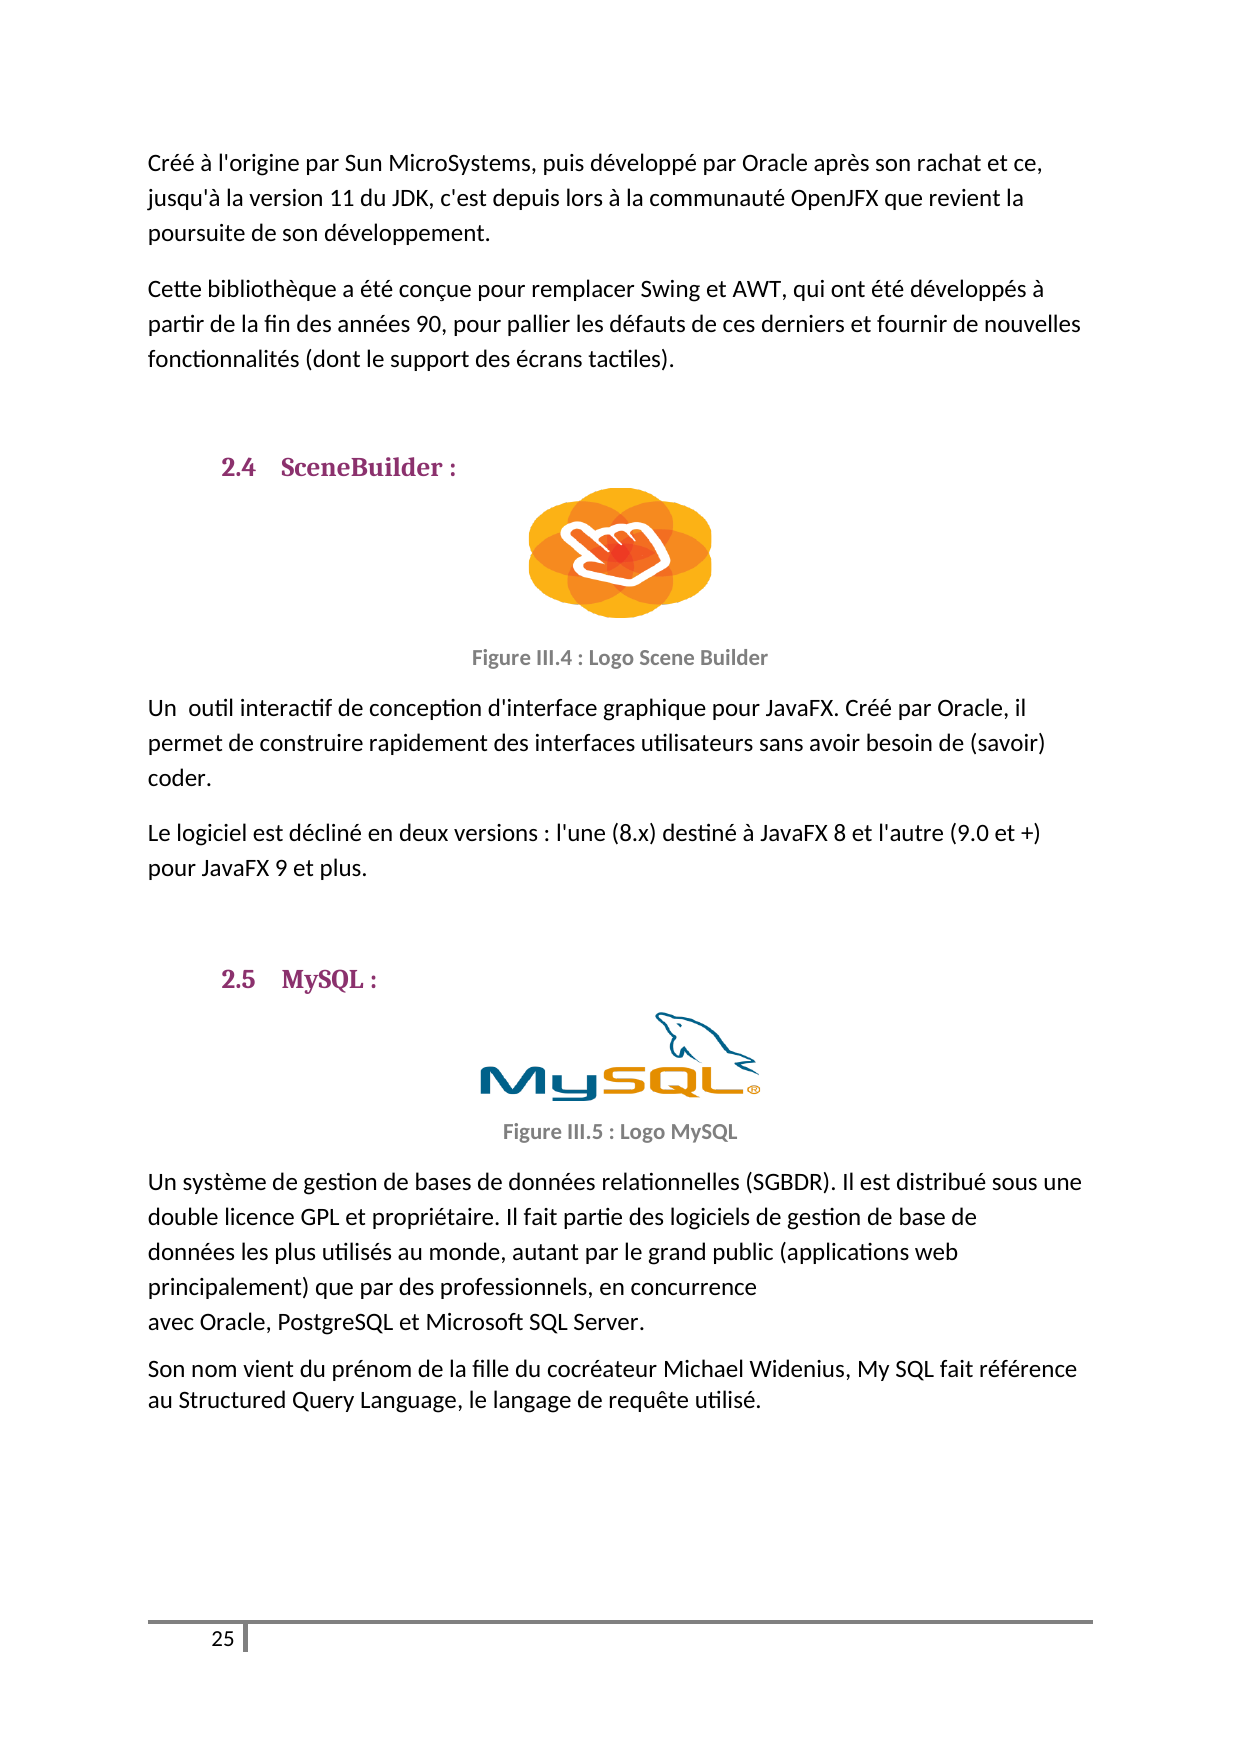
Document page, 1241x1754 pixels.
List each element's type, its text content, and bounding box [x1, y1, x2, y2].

text Un système de gestion de bases de données relationnelles (SGBDR). Il est distribué sous une double licence GPL et propriétaire. Il fait partie des logiciels de gestion de base de données les plus utilisés au monde, autant par le grand public (applications web principalement) que par des professionnels, en concurrence avec Oracle, PostgreSQL et Microsoft SQL Server. [148, 1166, 1093, 1336]
subtitle MySQL : [221, 964, 1093, 995]
text Le logiciel est décliné en deux versions : l'une (8.x) destiné à JavaFX 8 et l'autre (9.0 et +) pour JavaFX 9 et plus. [148, 818, 1093, 883]
picture [480, 1012, 761, 1101]
text Figure III.5 : Logo MySQL [148, 1117, 1093, 1145]
text Cette bibliothèque a été conçue pour remplacer Swing et AWT, qui ont été développés à partir de la fin des années 90, pour pallier les défauts de ces derniers et fournir de nouvelles fonctionnalités (dont le support des écrans tactiles). [148, 273, 1093, 374]
picture [528, 488, 712, 618]
subtitle SceneBuilder : [221, 452, 1093, 483]
text Créé à l'origine par Sun MicroSystems, puis développé par Oracle après son rachat et ce, jusqu'à la version 11 du JDK, c'est depuis lors à la communauté OpenJFX que revient la poursuite de son développement. [148, 148, 1093, 248]
text Figure III.4 : Logo Scene Builder [148, 643, 1093, 671]
text Un outil interactif de conception d'interface graphique pour JavaFX. Créé par Oracle, il permet de construire rapidement des interfaces utilisateurs sans avoir besoin de (savoir) coder. [148, 692, 1093, 792]
text Son nom vient du prénom de la fille du cocréateur Michael Widenius, My SQL fait référence au Structured Query Language, le langage de requête utilisé. [148, 1353, 1093, 1414]
